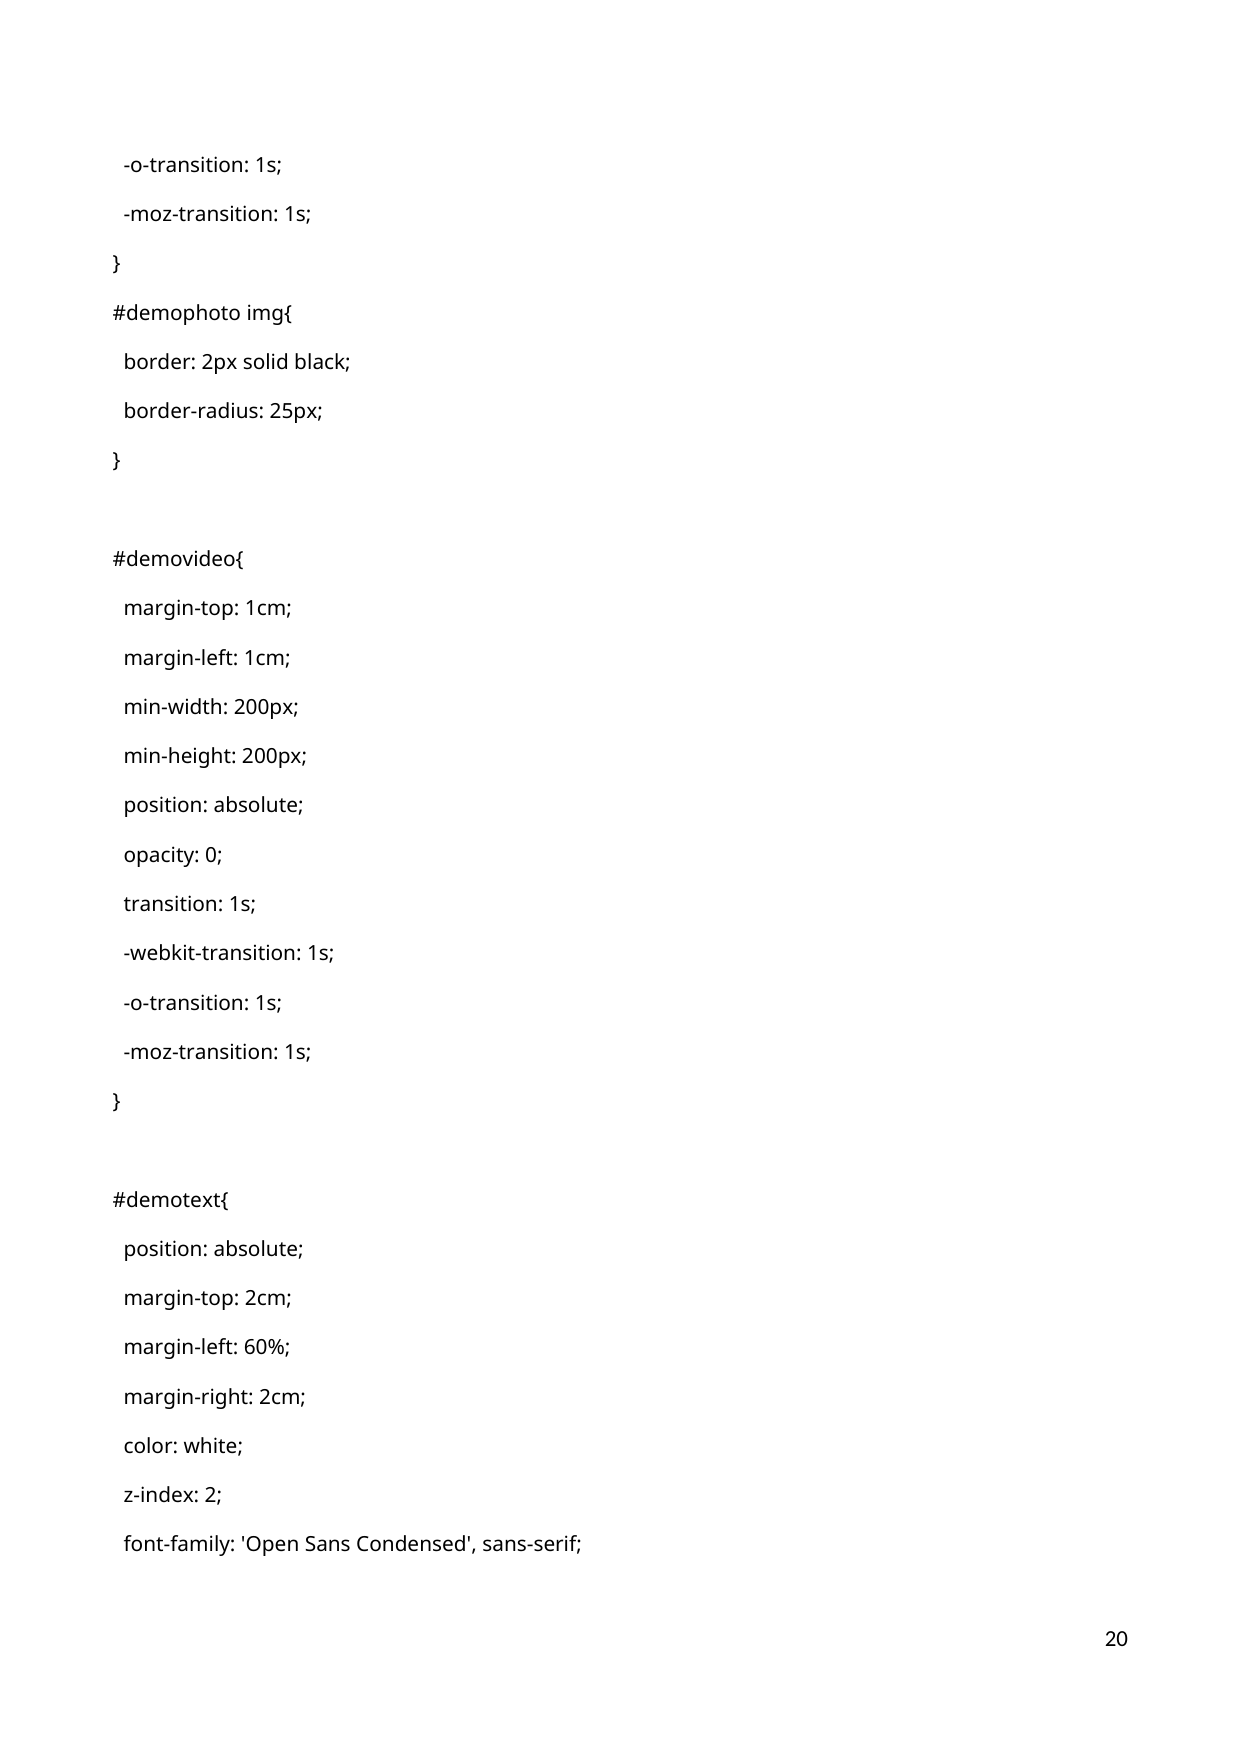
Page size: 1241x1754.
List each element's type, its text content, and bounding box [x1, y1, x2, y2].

text transition: 1s; [112, 889, 1128, 917]
text #demovideo{ [112, 544, 1128, 573]
text opacity: 0; [112, 840, 1128, 868]
text #demophoto img{ [112, 298, 1128, 326]
text color: white; [112, 1431, 1128, 1459]
text -o-transition: 1s; [112, 988, 1128, 1016]
text -o-transition: 1s; [112, 150, 1128, 178]
text -webkit-transition: 1s; [112, 938, 1128, 967]
text #demotext{ [112, 1185, 1128, 1213]
text position: absolute; [112, 791, 1128, 819]
text margin-top: 2cm; [112, 1283, 1128, 1312]
text -moz-transition: 1s; [112, 199, 1128, 228]
text } [112, 1086, 1128, 1114]
text min-width: 200px; [112, 692, 1128, 720]
text margin-right: 2cm; [112, 1382, 1128, 1410]
text font-family: 'Open Sans Condensed', sans-serif; [112, 1529, 1128, 1558]
text min-height: 200px; [112, 741, 1128, 770]
text position: absolute; [112, 1234, 1128, 1262]
text -moz-transition: 1s; [112, 1037, 1128, 1065]
text } [112, 248, 1128, 277]
text border: 2px solid black; [112, 347, 1128, 376]
text z-index: 2; [112, 1480, 1128, 1509]
text margin-left: 1cm; [112, 643, 1128, 671]
text border-radius: 25px; [112, 396, 1128, 425]
text margin-top: 1cm; [112, 593, 1128, 622]
text } [112, 446, 1128, 474]
text margin-left: 60%; [112, 1332, 1128, 1361]
